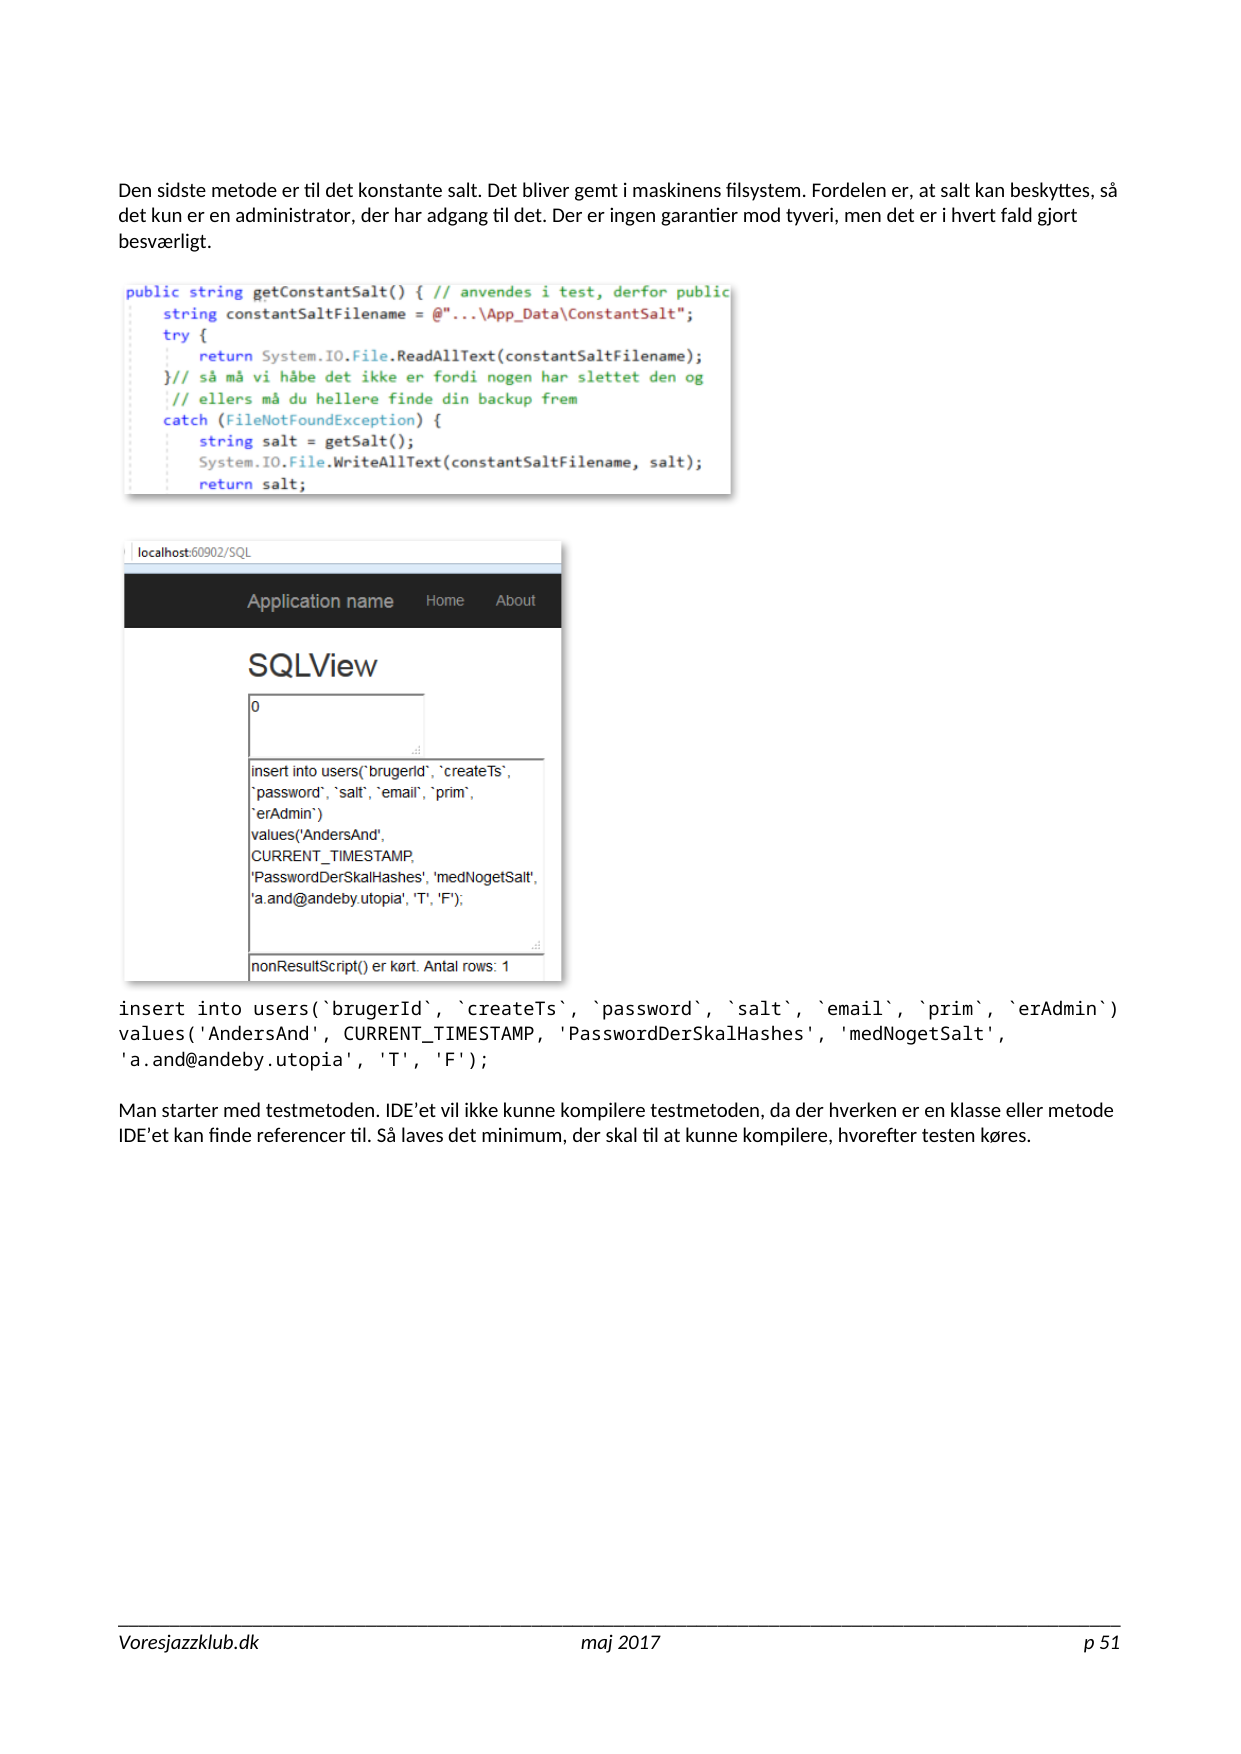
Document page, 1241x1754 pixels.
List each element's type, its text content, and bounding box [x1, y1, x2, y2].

text values('AndersAnd', CURRENT_TIMESTAMP, 'PasswordDerSkalHashes', 'medNogetSalt', 'a.and@andeby.utopia', 'T', 'F'); [118, 1021, 1122, 1072]
picture [124, 285, 731, 494]
text Den sidste metode er til det konstante salt. Det bliver gemt i maskinens filsystem. Fordelen er, at salt kan beskyttes, så det kun er en administrator, der har adgang til det. Der er ingen garantier mod tyveri, men det er i hvert fald gjort besværligt. [118, 177, 1122, 253]
picture [124, 541, 562, 981]
text insert into users(`brugerId`, `createTs`, `password`, `salt`, `email`, `prim`, `erAdmin`) [118, 995, 1122, 1021]
text Man starter med testmetoden. IDE’et vil ikke kunne kompilere testmetoden, da der hverken er en klasse eller metode IDE’et kan finde referencer til. Så laves det minimum, der skal til at kunne kompilere, hvorefter testen køres. [118, 1097, 1122, 1148]
